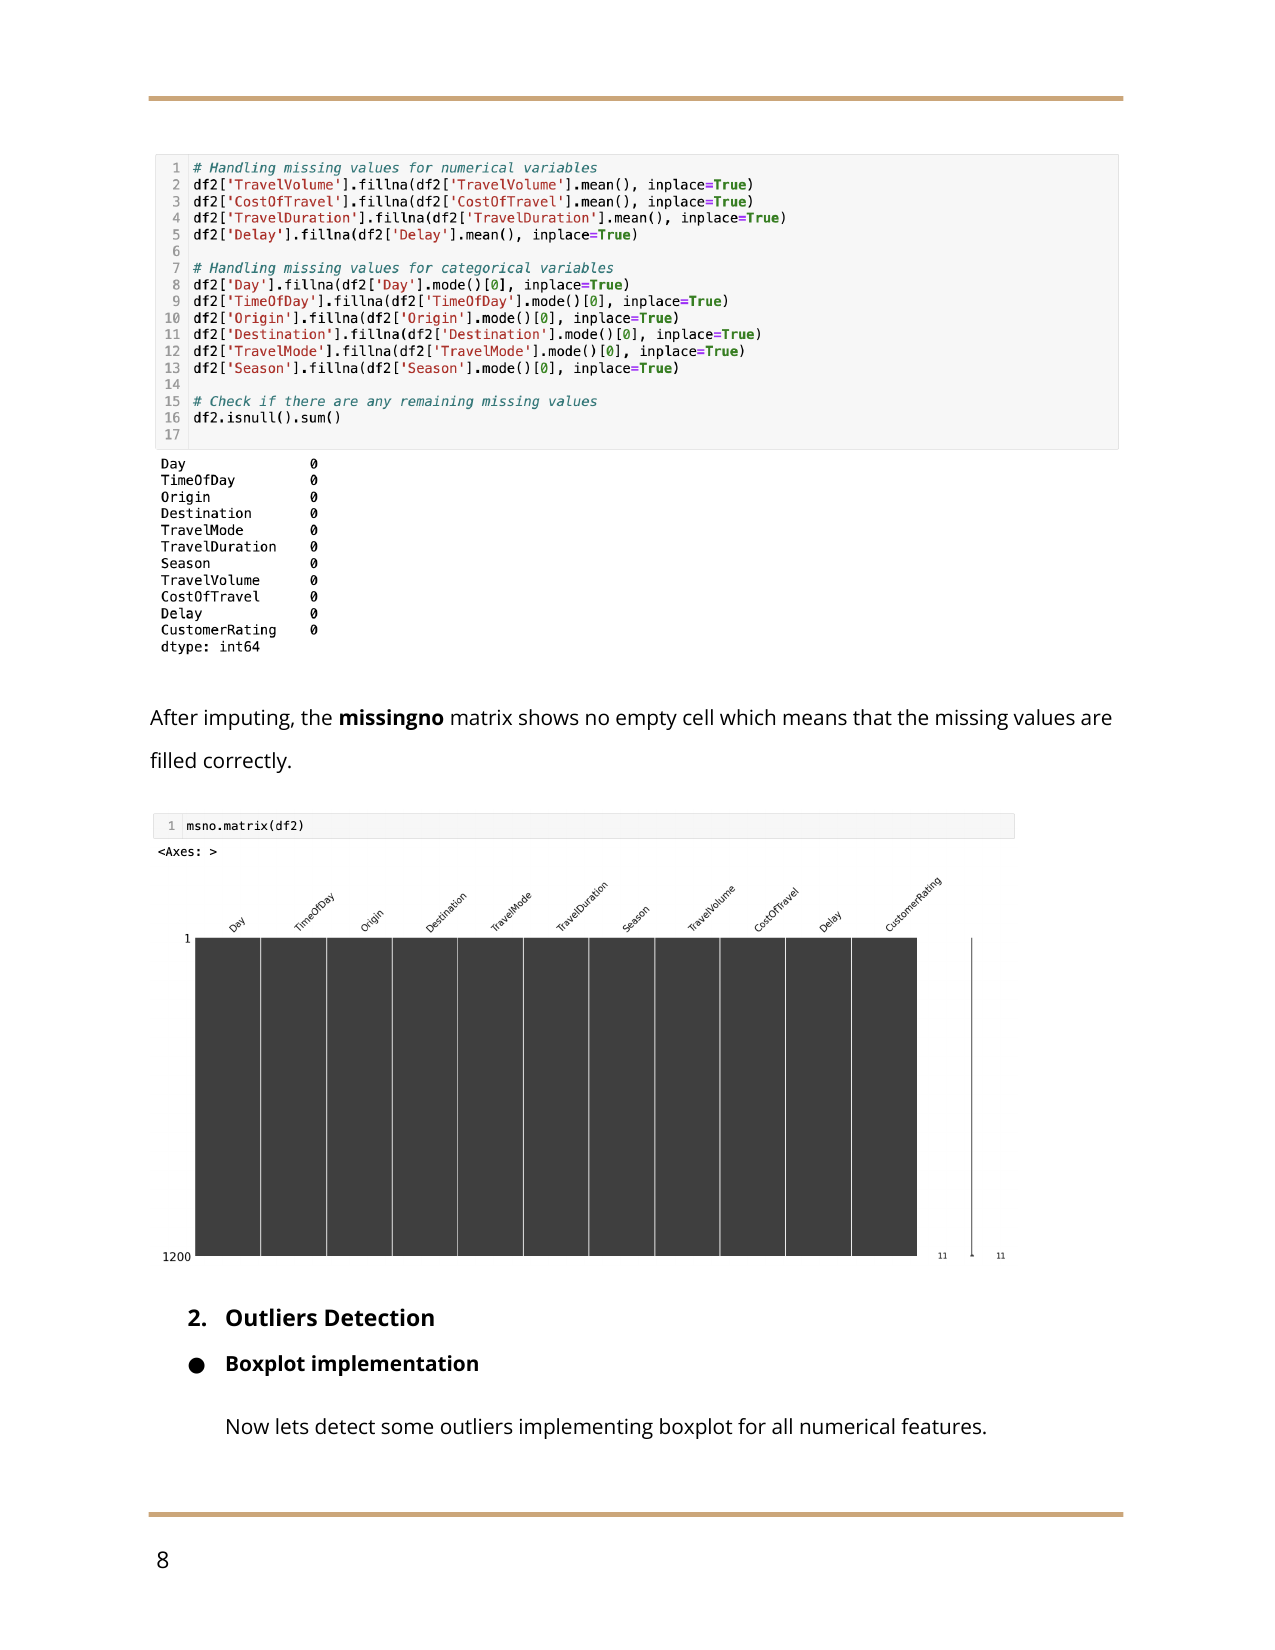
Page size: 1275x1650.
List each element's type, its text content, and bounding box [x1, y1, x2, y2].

picture [150, 150, 1125, 667]
text Now lets detect some outliers implementing boxplot for all numerical features. [150, 1412, 1125, 1441]
list Outliers Detection [187, 1302, 1125, 1333]
picture [150, 809, 1018, 1266]
list Boxplot implementation [187, 1349, 1125, 1377]
picture [148, 96, 1124, 101]
text After imputing, the missingno matrix shows no empty cell which means that the missing values are filled correctly. [150, 703, 1125, 774]
picture [148, 1512, 1124, 1517]
